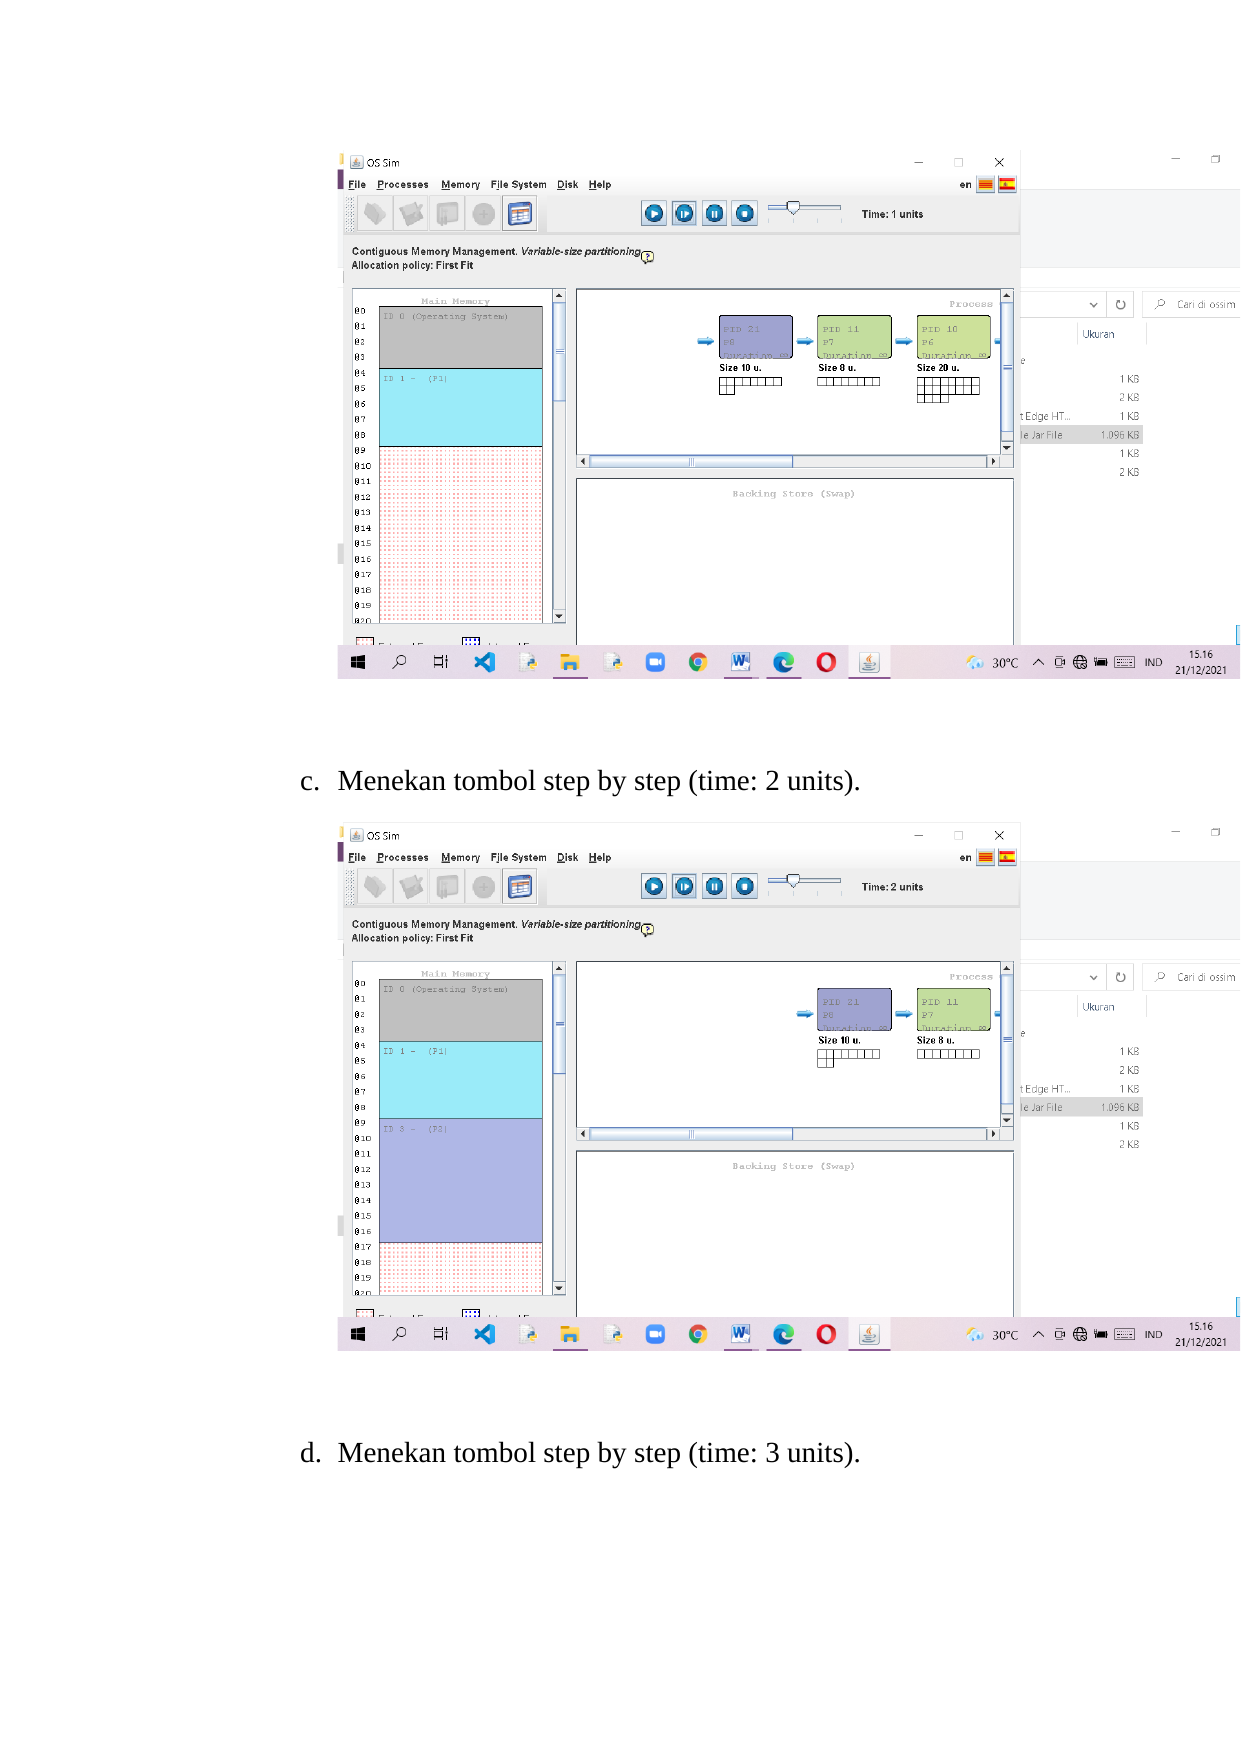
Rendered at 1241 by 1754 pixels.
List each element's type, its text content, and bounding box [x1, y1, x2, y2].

picture [337, 150, 1241, 679]
list Menekan tombol step by step (time: 2 units). [300, 763, 1090, 797]
list Menekan tombol step by step (time: 3 units). [300, 1435, 1090, 1469]
picture [337, 822, 1241, 1351]
